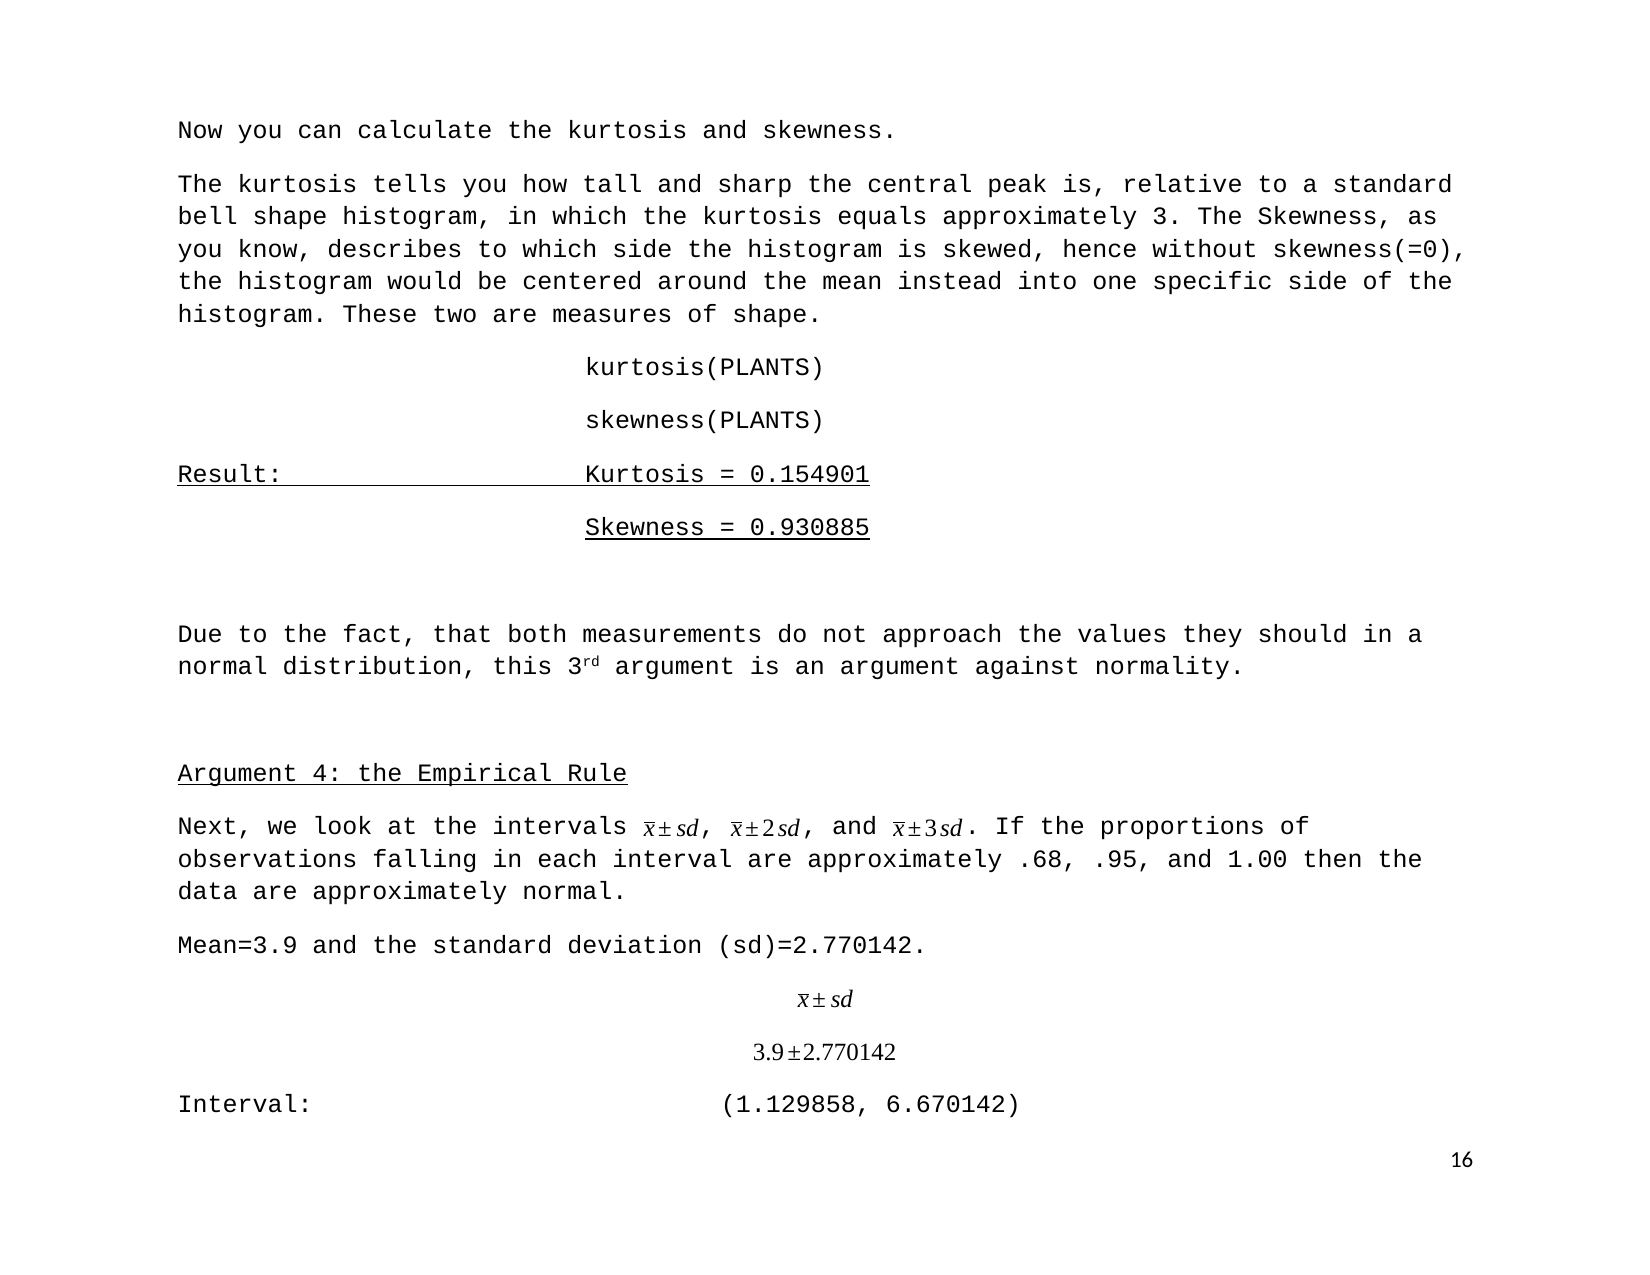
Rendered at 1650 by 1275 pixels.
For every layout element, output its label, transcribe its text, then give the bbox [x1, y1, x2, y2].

text The kurtosis tells you how tall and sharp the central peak is, relative to a standard bell shape histogram, in which the kurtosis equals approximately 3. The Skewness, as you know, describes to which side the histogram is skewed, hence without skewness(=0), the histogram would be centered around the mean instead into one specific side of the histogram. These two are measures of shape. [177, 171, 1473, 330]
text Interval: (1.129858, 6.670142) [177, 1092, 1473, 1120]
text Now you can calculate the kurtosis and skewness. [177, 118, 1473, 146]
text Skewness = 0.930885 [177, 515, 1473, 543]
text Due to the fact, that both measurements do not approach the values they should in a normal distribution, this 3rd argument is an argument against normality. [177, 621, 1473, 682]
text Argument 4: the Empirical Rule [177, 761, 1473, 789]
text Result: Kurtosis = 0.154901 [177, 461, 1473, 490]
text kurtosis(PLANTS) [585, 355, 1473, 383]
text Mean=3.9 and the standard deviation (sd)=2.770142. [177, 932, 1473, 961]
text skewness(PLANTS) [585, 408, 1473, 436]
text Next, we look at the intervals , , and . If the proportions of observations falling in each interval are approximately .68, .95, and 1.00 then the data are approximately normal. [177, 814, 1473, 907]
